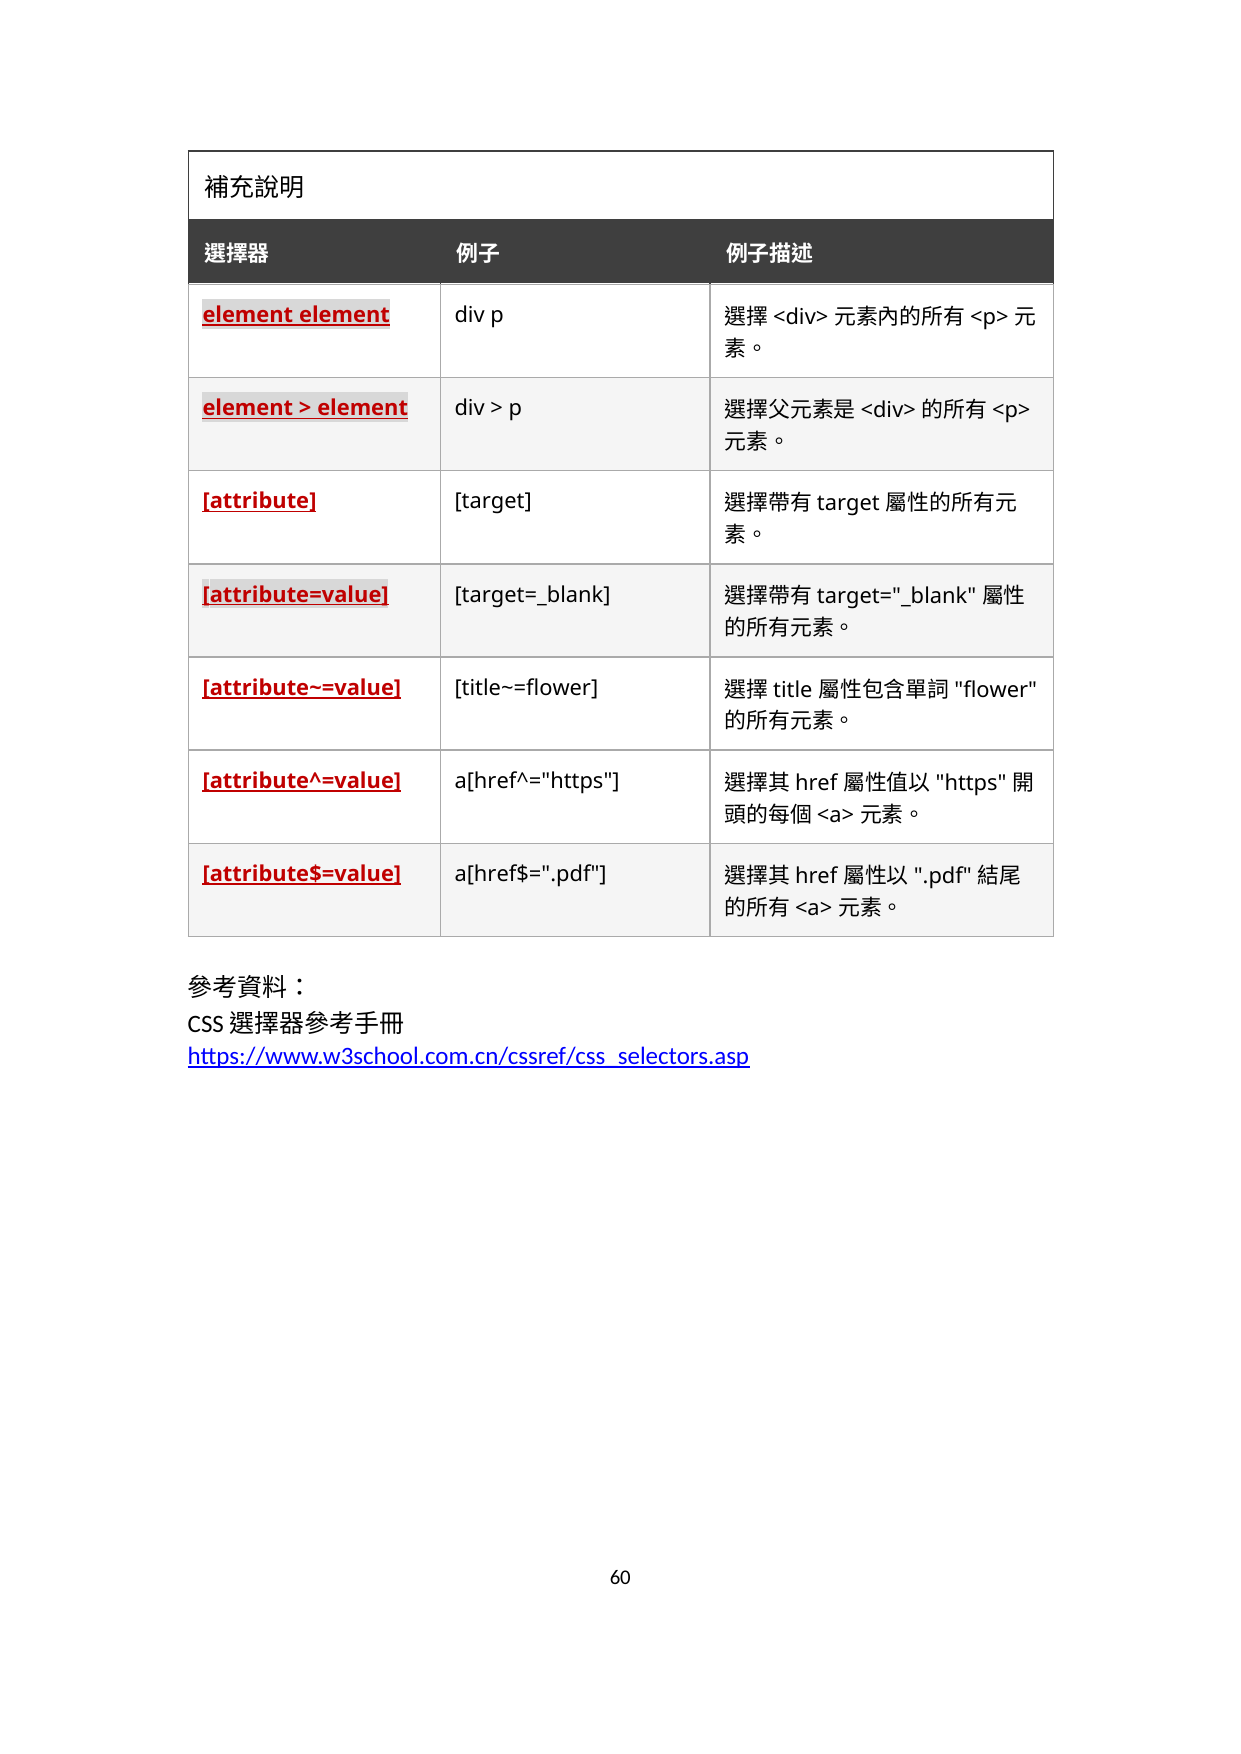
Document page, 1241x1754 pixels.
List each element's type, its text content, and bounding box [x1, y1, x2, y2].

table_cell 例子描述 [711, 221, 1053, 283]
table_cell [attribute=value] [189, 565, 440, 656]
table_cell 例子 [441, 221, 709, 283]
table_cell 選擇其 href 屬性以 ".pdf" 結尾的所有 <a> 元素。 [711, 844, 1053, 936]
table_cell 選擇帶有 target 屬性的所有元素。 [711, 471, 1053, 563]
text CSS 選擇器參考手冊 [187, 1004, 1053, 1040]
table_cell div > p [441, 378, 709, 470]
text https://www.w3school.com.cn/cssref/css_selectors.asp [187, 1040, 1053, 1071]
text 參考資料： [187, 968, 1053, 1004]
table_cell 選擇父元素是 <div> 的所有 <p> 元素。 [711, 378, 1053, 470]
table_cell a[href^="https"] [441, 751, 709, 842]
table_cell [target=_blank] [441, 565, 709, 656]
table_cell 選擇其 href 屬性值以 "https" 開頭的每個 <a> 元素。 [711, 751, 1053, 842]
table_cell [attribute^=value] [189, 751, 440, 842]
table_cell [target] [441, 471, 709, 563]
table_cell [attribute] [189, 471, 440, 563]
table_cell [title~=flower] [441, 658, 709, 749]
table_cell element > element [189, 378, 440, 470]
table_cell 選擇帶有 target="_blank" 屬性的所有元素。 [711, 565, 1053, 656]
table_cell div p [441, 285, 709, 377]
table_cell element element [189, 285, 440, 377]
table_cell 選擇 title 屬性包含單詞 "flower" 的所有元素。 [711, 658, 1053, 749]
table_cell [attribute~=value] [189, 658, 440, 749]
table_cell [attribute$=value] [189, 844, 440, 936]
table_header 補充說明 [189, 152, 1053, 219]
table_cell 選擇器 [189, 221, 440, 283]
table_cell 選擇 <div> 元素內的所有 <p> 元素。 [711, 285, 1053, 377]
table_cell a[href$=".pdf"] [441, 844, 709, 936]
